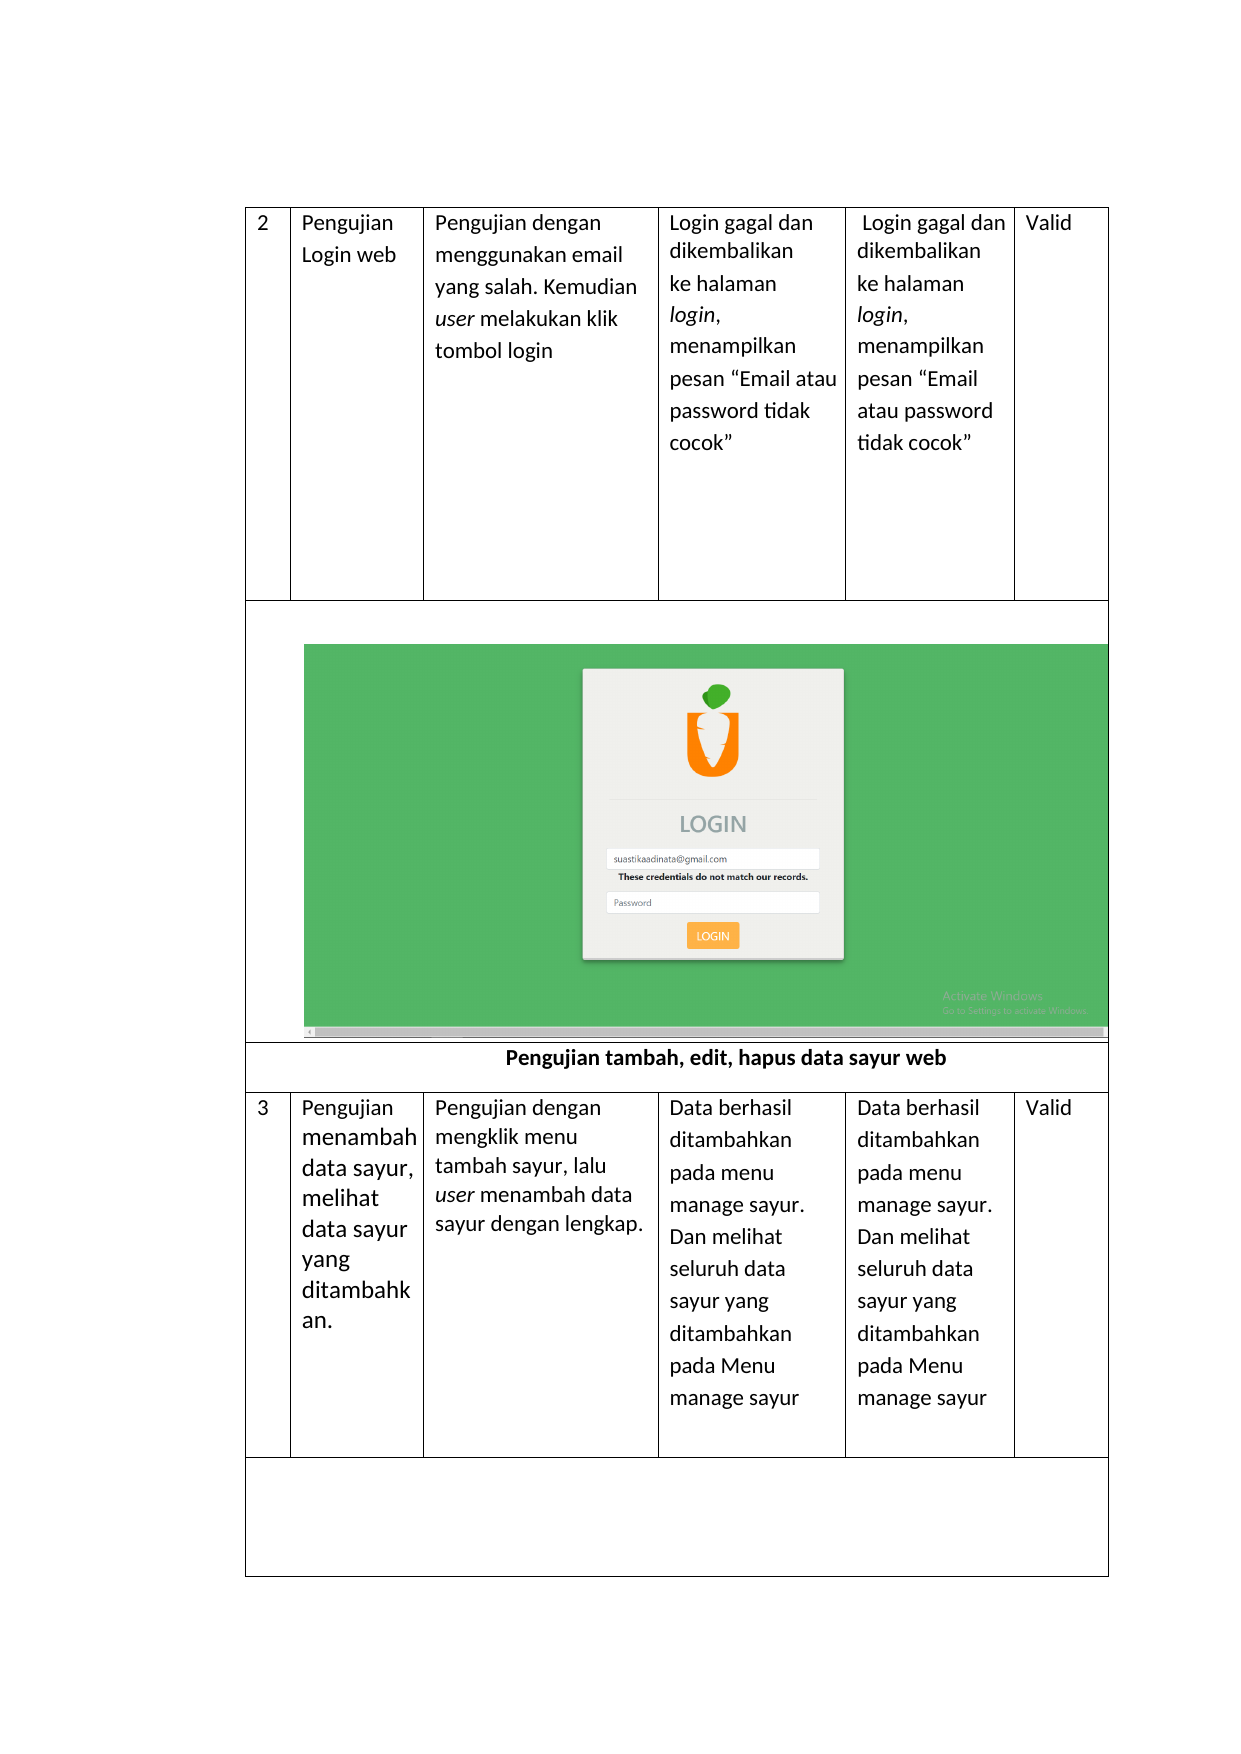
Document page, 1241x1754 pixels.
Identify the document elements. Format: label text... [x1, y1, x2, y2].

table_cell Data berhasil ditambahkan pada menu manage sayur. Dan melihat seluruh data sayur yang ditambahkan pada Menu manage sayur [846, 1093, 1014, 1457]
table_cell Valid [1015, 1093, 1108, 1457]
table_cell Pengujian Login web [291, 208, 423, 599]
table_cell Login gagal dan dikembalikan ke halaman login, menampilkan pesan “Email atau password tidak cocok” [659, 208, 845, 599]
table_cell Pengujian dengan menggunakan email yang salah. Kemudian user melakukan klik tombol login [424, 208, 658, 599]
table_cell [246, 1458, 290, 1576]
table_cell [246, 601, 290, 1042]
table_cell Login gagal dan dikembalikan ke halaman login, menampilkan pesan “Email atau password tidak cocok” [846, 208, 1014, 599]
table_cell Pengujian tambah, edit, hapus data sayur web [290, 1043, 1108, 1092]
picture [304, 644, 1108, 1038]
table_cell [290, 1458, 1108, 1576]
table_cell [290, 601, 1108, 1042]
table_cell Data berhasil ditambahkan pada menu manage sayur. Dan melihat seluruh data sayur yang ditambahkan pada Menu manage sayur [659, 1093, 845, 1457]
table_cell 3 [246, 1093, 290, 1457]
table_cell Valid [1015, 208, 1108, 599]
table_cell 2 [246, 208, 290, 599]
table_cell Pengujian dengan mengklik menu tambah sayur, lalu user menambah data sayur dengan lengkap. [424, 1093, 658, 1457]
table_cell [246, 1043, 290, 1092]
table_cell Pengujian menambah data sayur, melihat data sayur yang ditambahkan. [291, 1093, 423, 1457]
